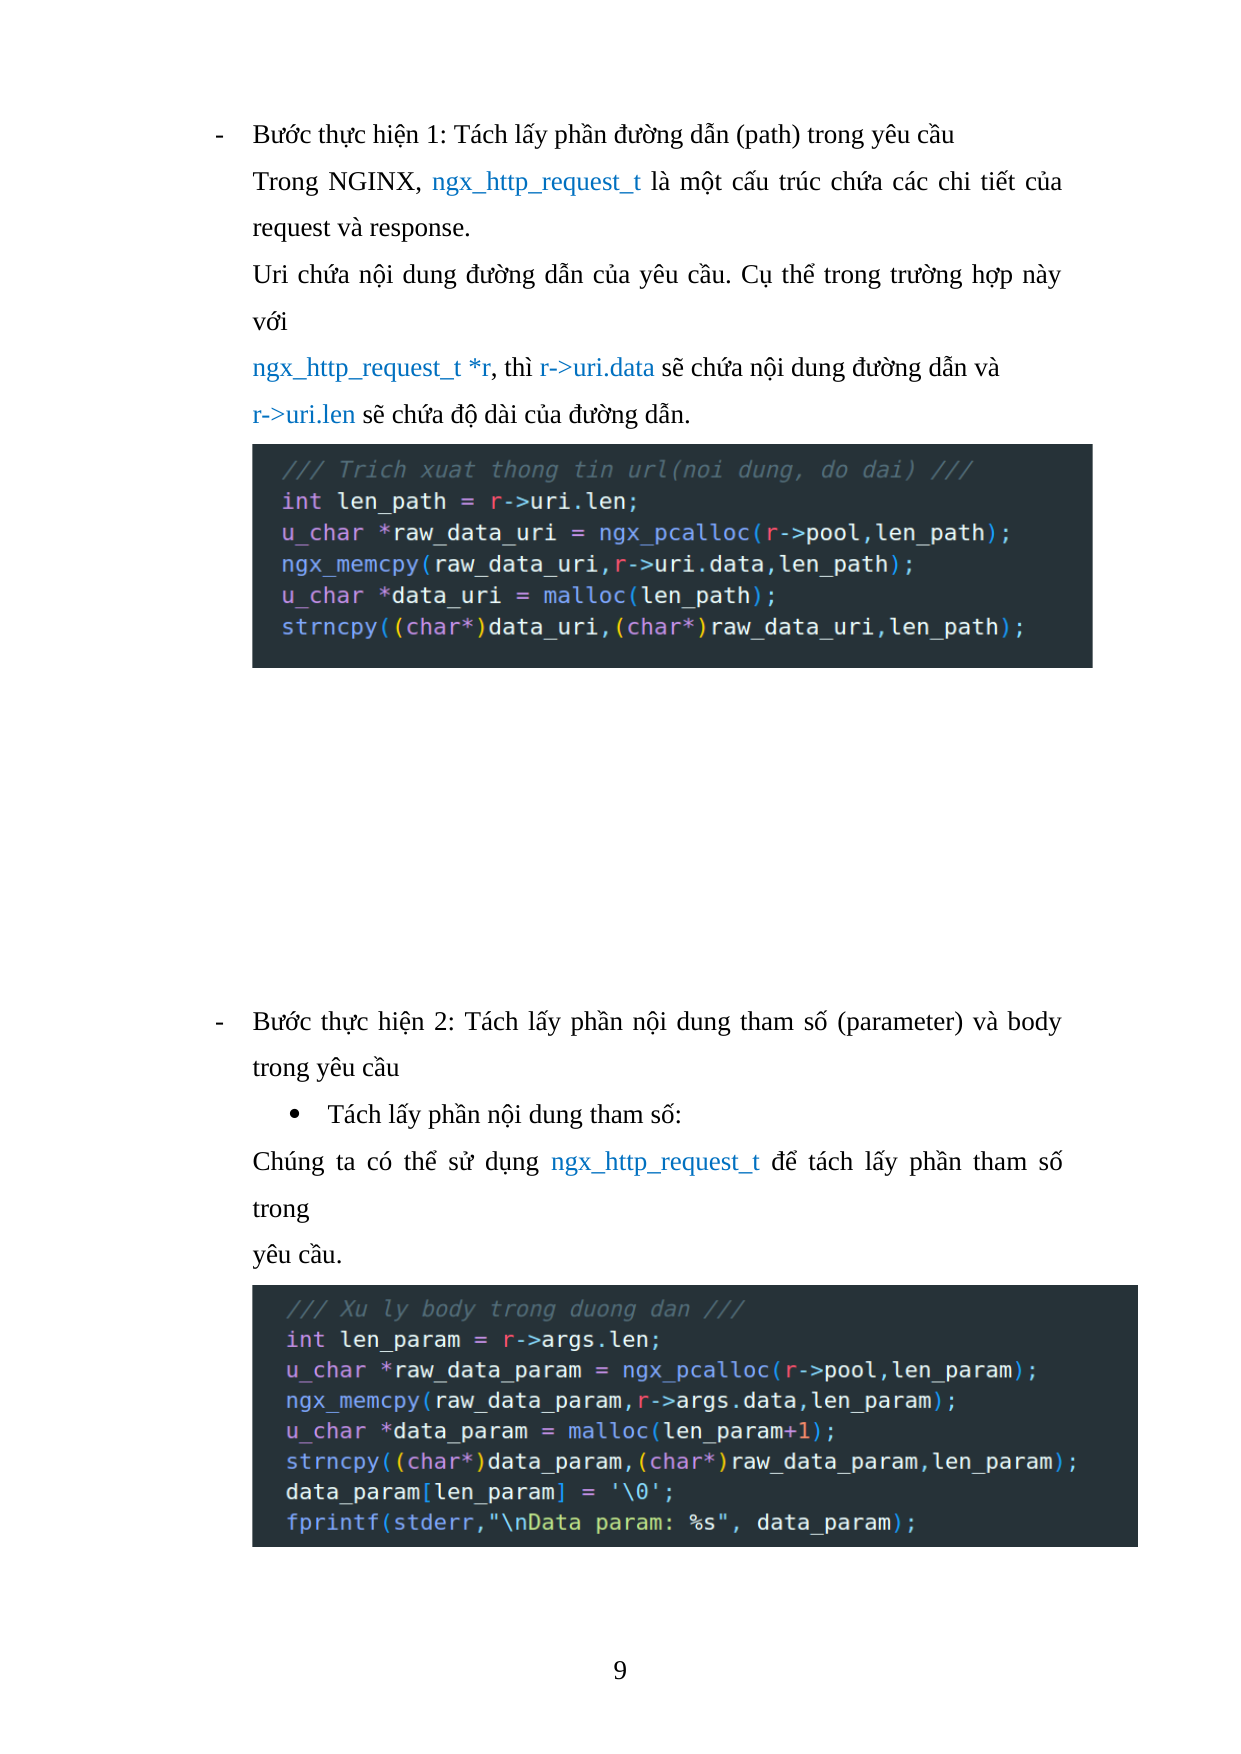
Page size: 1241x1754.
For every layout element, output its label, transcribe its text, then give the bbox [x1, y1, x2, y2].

list yêu cầu. [252, 1238, 1063, 1269]
list Uri chứa nội dung đường dẫn của yêu cầu. Cụ thể trong trường hợp này với [252, 258, 1063, 336]
list Trong NGINX, ngx_http_request_t là một cấu trúc chứa các chi tiết của request và response. [252, 165, 1063, 243]
picture [252, 1285, 1138, 1547]
list Bước thực hiện 1: Tách lấy phần đường dẫn (path) trong yêu cầu [215, 118, 1063, 149]
picture [252, 444, 1093, 668]
list Chúng ta có thể sử dụng ngx_http_request_t để tách lấy phần tham số trong [252, 1145, 1063, 1223]
list Bước thực hiện 2: Tách lấy phần nội dung tham số (parameter) và body trong yêu cầu [215, 1005, 1063, 1083]
list Tách lấy phần nội dung tham số: [290, 1098, 1063, 1129]
list ngx_http_request_t *r, thì r->uri.data sẽ chứa nội dung đường dẫn và [252, 351, 1063, 383]
list r->uri.len sẽ chứa độ dài của đường dẫn. [252, 398, 1063, 429]
